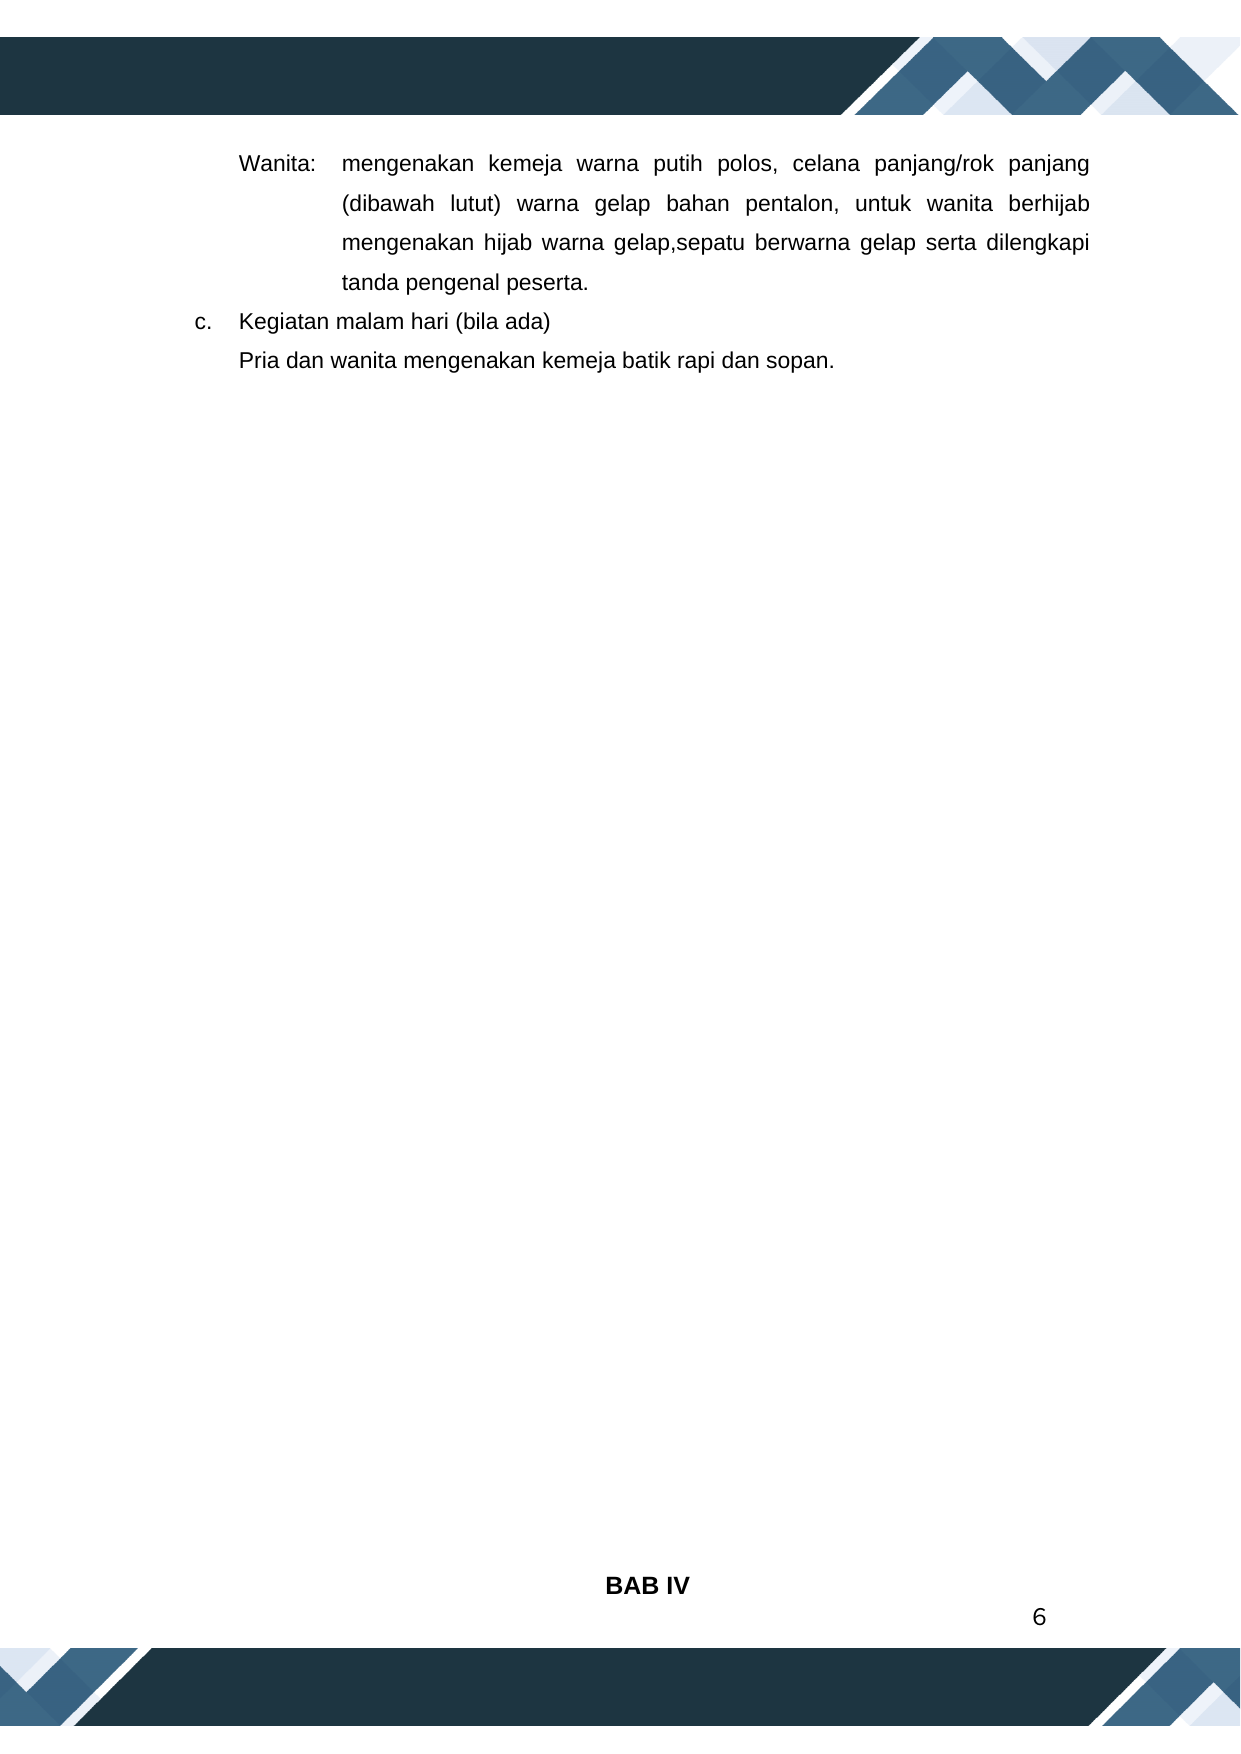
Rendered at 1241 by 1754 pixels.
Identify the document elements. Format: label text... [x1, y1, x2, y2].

text BAB IV [150, 1571, 1090, 1600]
text Pria dan wanita mengenakan kemeja batik rapi dan sopan. [239, 347, 1090, 374]
text Wanita: mengenakan kemeja warna putih polos, celana panjang/rok panjang (dibawah lutut) warna gelap bahan pentalon, untuk wanita berhijab mengenakan hijab warna gelap,sepatu berwarna gelap serta dilengkapi tanda pengenal peserta. [238, 150, 1090, 295]
list Kegiatan malam hari (bila ada) [194, 308, 1090, 334]
picture [0, 37, 1241, 115]
picture [0, 1648, 1241, 1726]
